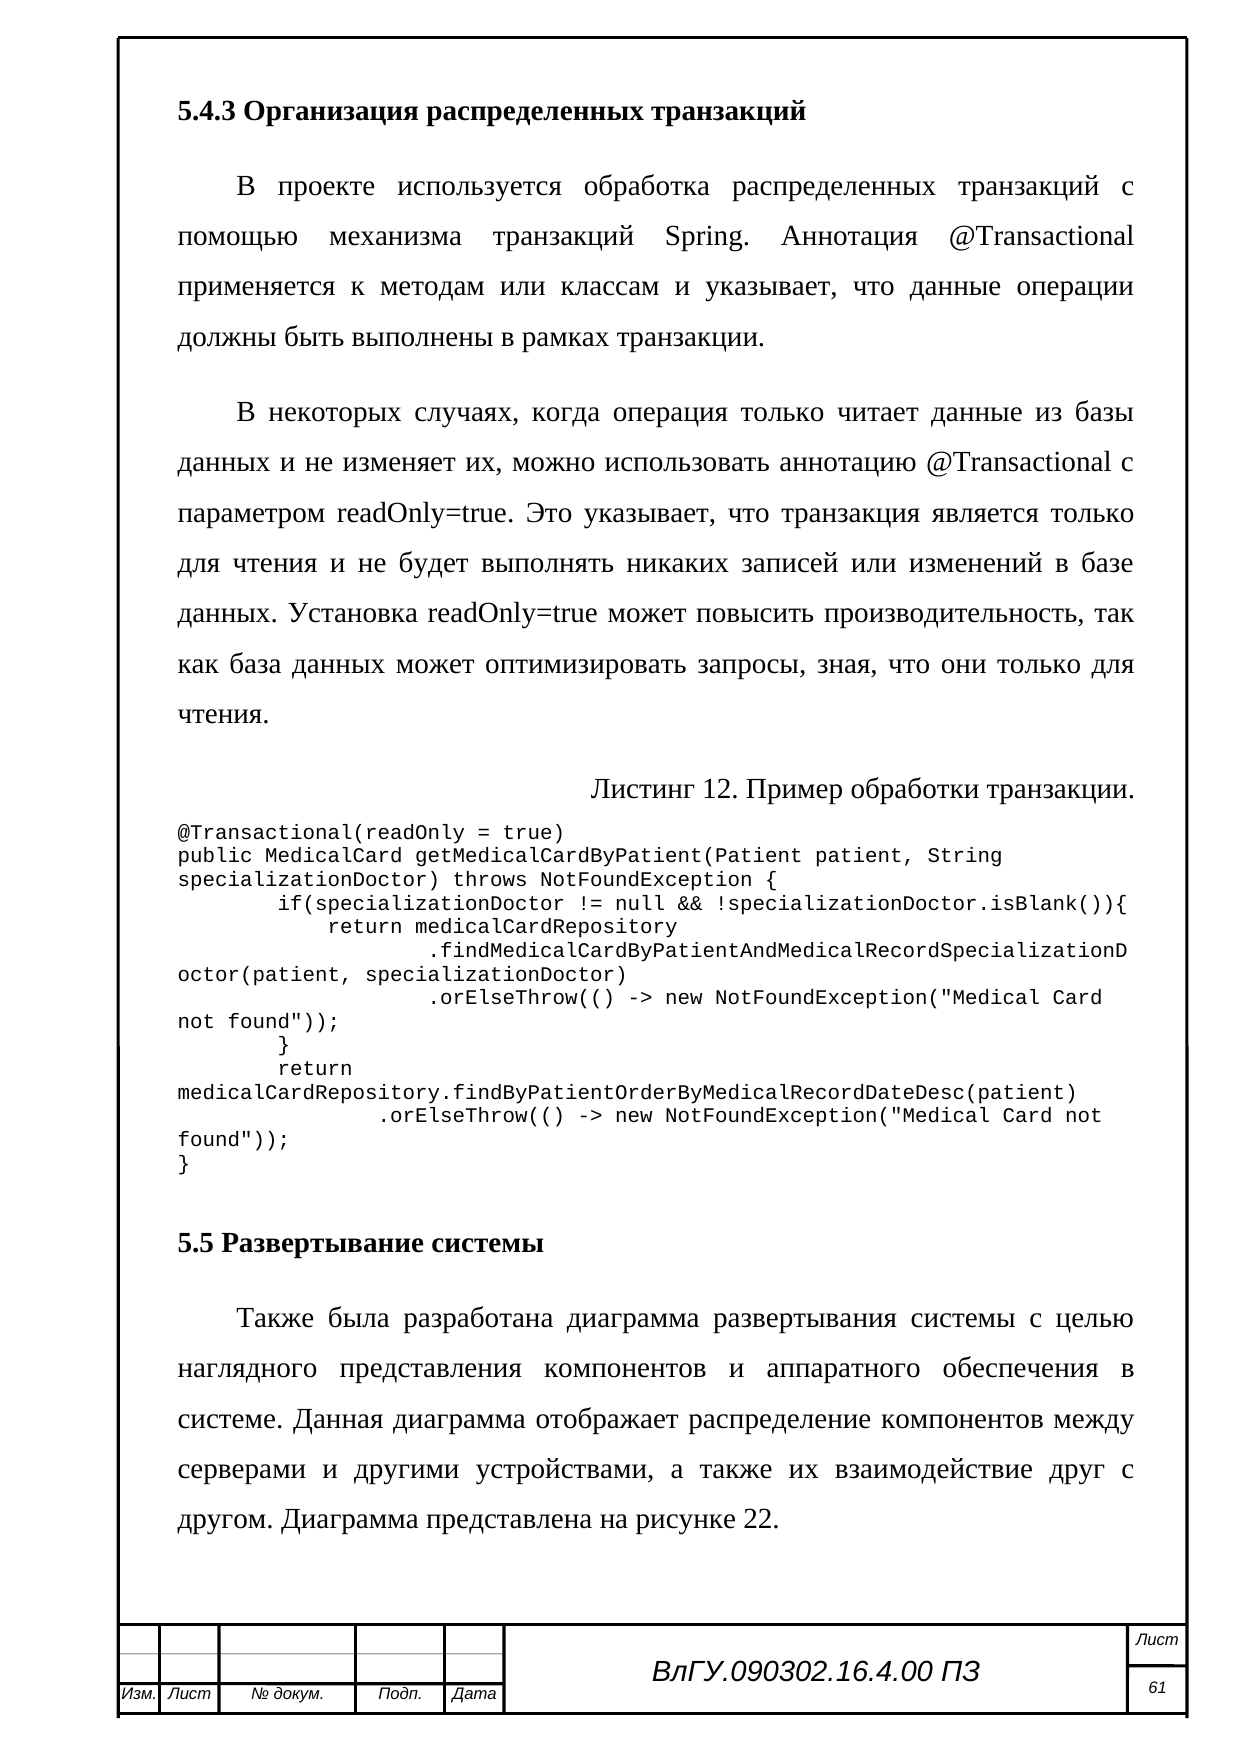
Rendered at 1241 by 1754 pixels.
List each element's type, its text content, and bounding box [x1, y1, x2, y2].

text .orElseThrow(() -> new NotFoundException("Medical Card not found")); [177, 987, 1135, 1034]
text .findMedicalCardByPatientAndMedicalRecordSpecializationDoctor(patient, specializationDoctor) [177, 940, 1135, 987]
text В некоторых случаях, когда операция только читает данные из базы данных и не изменяет их, можно использовать аннотацию @Transactional с параметром readOnly=true. Это указывает, что транзакция является только для чтения и не будет выполнять никаких записей или изменений в базе данных. Установка readOnly=true может повысить производительность, так как база данных может оптимизировать запросы, зная, что они только для чтения. [177, 394, 1135, 729]
text Листинг 12. Пример обработки транзакции. [177, 771, 1135, 805]
subtitle 5.4.3 Организация распределенных транзакций [118, 93, 1194, 126]
text return medicalCardRepository [177, 916, 1135, 940]
text return medicalCardRepository.findByPatientOrderByMedicalRecordDateDesc(patient) [177, 1058, 1135, 1105]
text .orElseThrow(() -> new NotFoundException("Medical Card not found")); [177, 1105, 1135, 1153]
text public MedicalCard getMedicalCardByPatient(Patient patient, String specializationDoctor) throws NotFoundException { [177, 845, 1135, 893]
text @Transactional(readOnly = true) [177, 822, 1135, 845]
text if(specializationDoctor != null && !specializationDoctor.isBlank()){ [177, 893, 1135, 916]
text Также была разработана диаграмма развертывания системы с целью наглядного представления компонентов и аппаратного обеспечения в системе. Данная диаграмма отображает распределение компонентов между серверами и другими устройствами, а также их взаимодействие друг с другом. Диаграмма представлена на рисунке 22. [177, 1300, 1135, 1535]
text } [177, 1153, 1135, 1176]
text } [177, 1034, 1135, 1058]
text В проекте используется обработка распределенных транзакций с помощью механизма транзакций Spring. Аннотация @Transactional применяется к методам или классам и указывает, что данные операции должны быть выполнены в рамках транзакции. [177, 168, 1135, 352]
subtitle 5.5 Развертывание системы [118, 1225, 1194, 1258]
